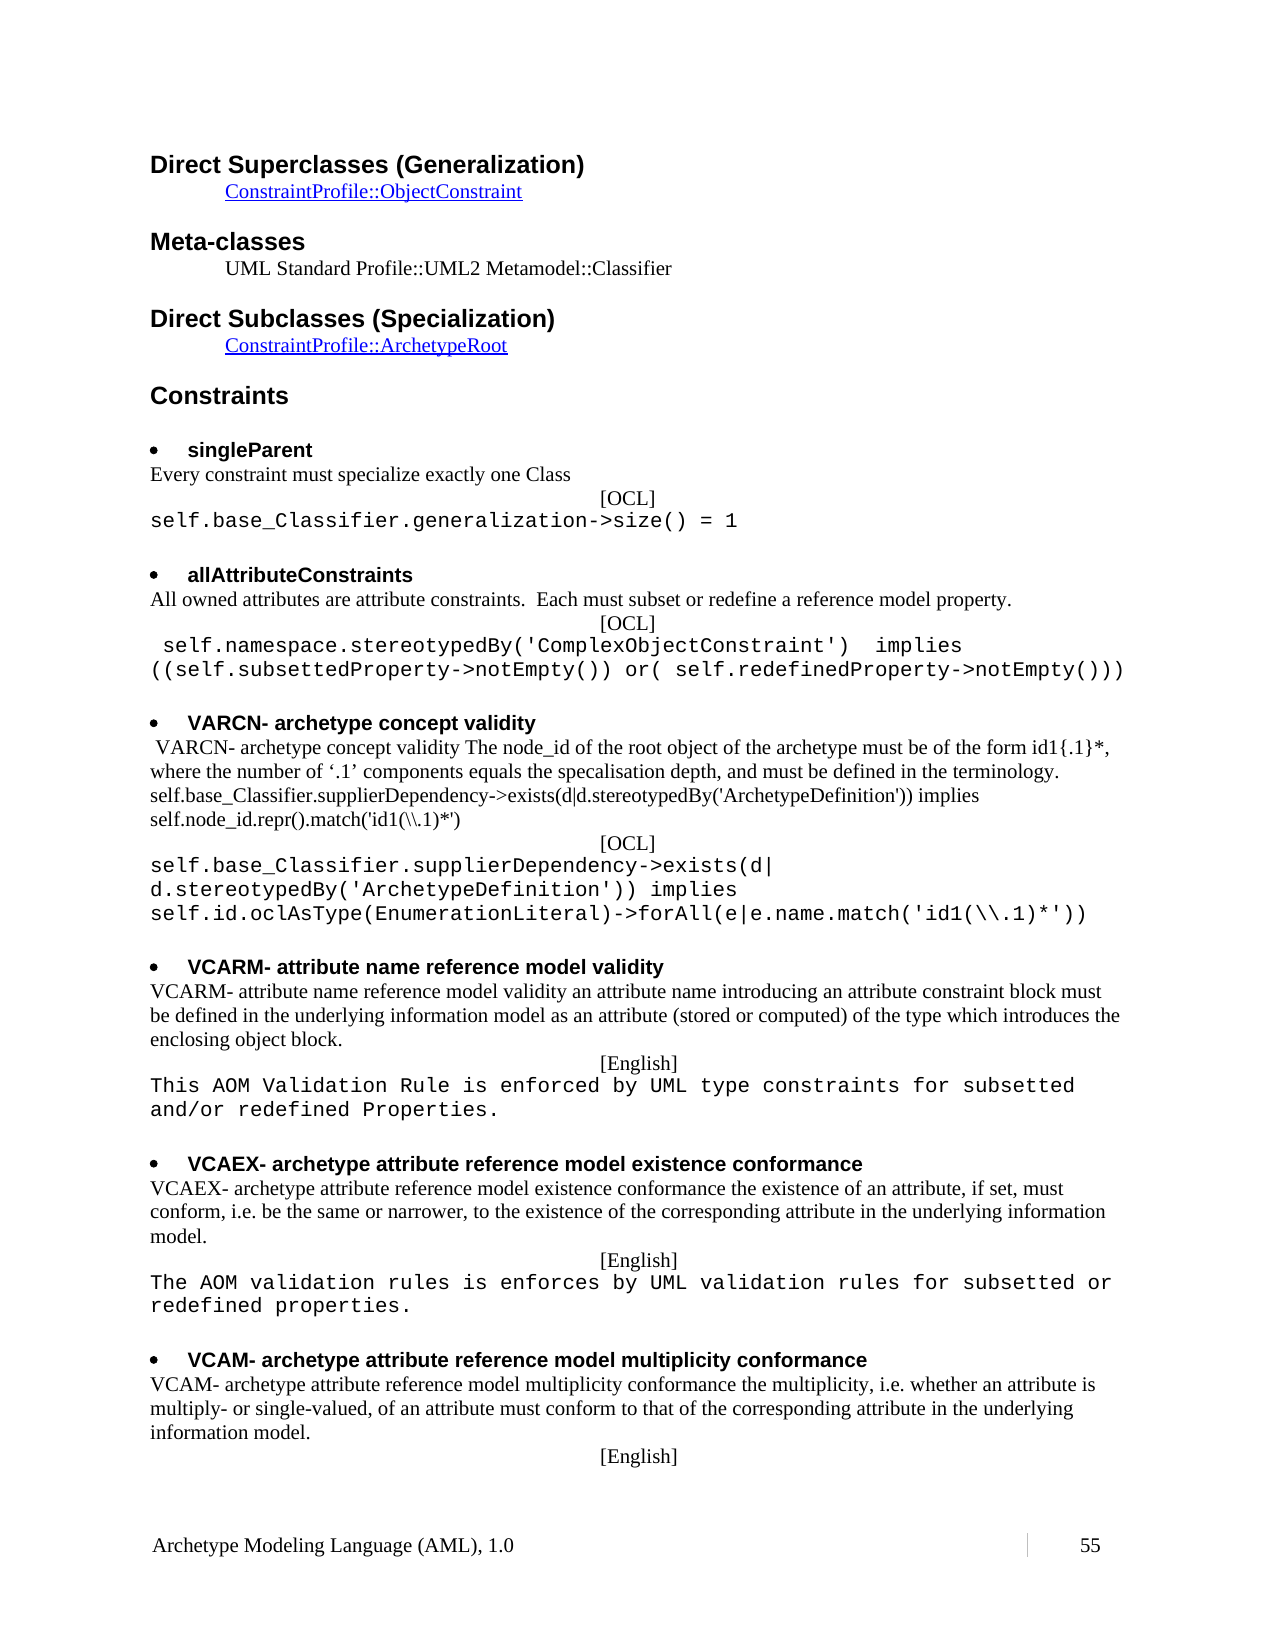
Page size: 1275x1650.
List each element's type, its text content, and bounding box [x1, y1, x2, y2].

text VCAM- archetype attribute reference model multiplicity conformance the multiplicity, i.e. whether an attribute is multiply- or single-valued, of an attribute must conform to that of the corresponding attribute in the underlying information model. [150, 1372, 1125, 1444]
text ConstraintProfile::ArchetypeRoot [150, 332, 1125, 357]
text self.base_Classifier.generalization->size() = 1 [150, 510, 1125, 534]
text self.base_Classifier.supplierDependency->exists(d|d.stereotypedBy('ArchetypeDefinition')) implies self.id.oclAsType(EnumerationLiteral)->forAll(e|e.name.match('id1(\\.1)*')) [150, 855, 1125, 926]
text [OCL] [525, 486, 1125, 510]
text [English] [525, 1444, 1125, 1468]
text UML Standard Profile::UML2 Metamodel::Classifier [150, 256, 1125, 280]
list VCARM- attribute name reference model validity [150, 955, 1125, 979]
list VARCN- archetype concept validity [150, 711, 1125, 735]
text VCAEX- archetype attribute reference model existence conformance the existence of an attribute, if set, must conform, i.e. be the same or narrower, to the existence of the corresponding attribute in the underlying information model. [150, 1175, 1125, 1248]
text Constraints [150, 381, 1125, 409]
text VCARM- attribute name reference model validity an attribute name introducing an attribute constraint block must be defined in the underlying information model as an attribute (stored or computed) of the type which introduces the enclosing object block. [150, 979, 1125, 1051]
text Direct Superclasses (Generalization) [150, 150, 1125, 179]
text self.namespace.stereotypedBy('ComplexObjectConstraint') implies ((self.subsettedProperty->notEmpty()) or( self.redefinedProperty->notEmpty())) [150, 635, 1125, 682]
text Meta-classes [150, 227, 1125, 256]
text VARCN- archetype concept validity The node_id of the root object of the archetype must be of the form id1{.1}*, where the number of ‘.1’ components equals the specalisation depth, and must be defined in the terminology. self.base_Classifier.supplierDependency->exists(d|d.stereotypedBy('ArchetypeDefinition')) implies self.node_id.repr().match('id1(\\.1)*') [150, 735, 1125, 831]
text ConstraintProfile::ObjectConstraint [150, 179, 1125, 203]
list singleParent [150, 438, 1125, 462]
list VCAEX- archetype attribute reference model existence conformance [150, 1151, 1125, 1175]
list allAttributeConstraints [150, 563, 1125, 587]
text Direct Subclasses (Specialization) [150, 304, 1125, 332]
text [OCL] [525, 611, 1125, 635]
text [OCL] [525, 831, 1125, 855]
text [English] [525, 1051, 1125, 1075]
list VCAM- archetype attribute reference model multiplicity conformance [150, 1348, 1125, 1372]
text This AOM Validation Rule is enforced by UML type constraints for subsetted and/or redefined Properties. [150, 1075, 1125, 1123]
text [English] [525, 1248, 1125, 1272]
text Every constraint must specialize exactly one Class [150, 462, 1125, 486]
text The AOM validation rules is enforces by UML validation rules for subsetted or redefined properties. [150, 1272, 1125, 1319]
text All owned attributes are attribute constraints. Each must subset or redefine a reference model property. [150, 587, 1125, 611]
